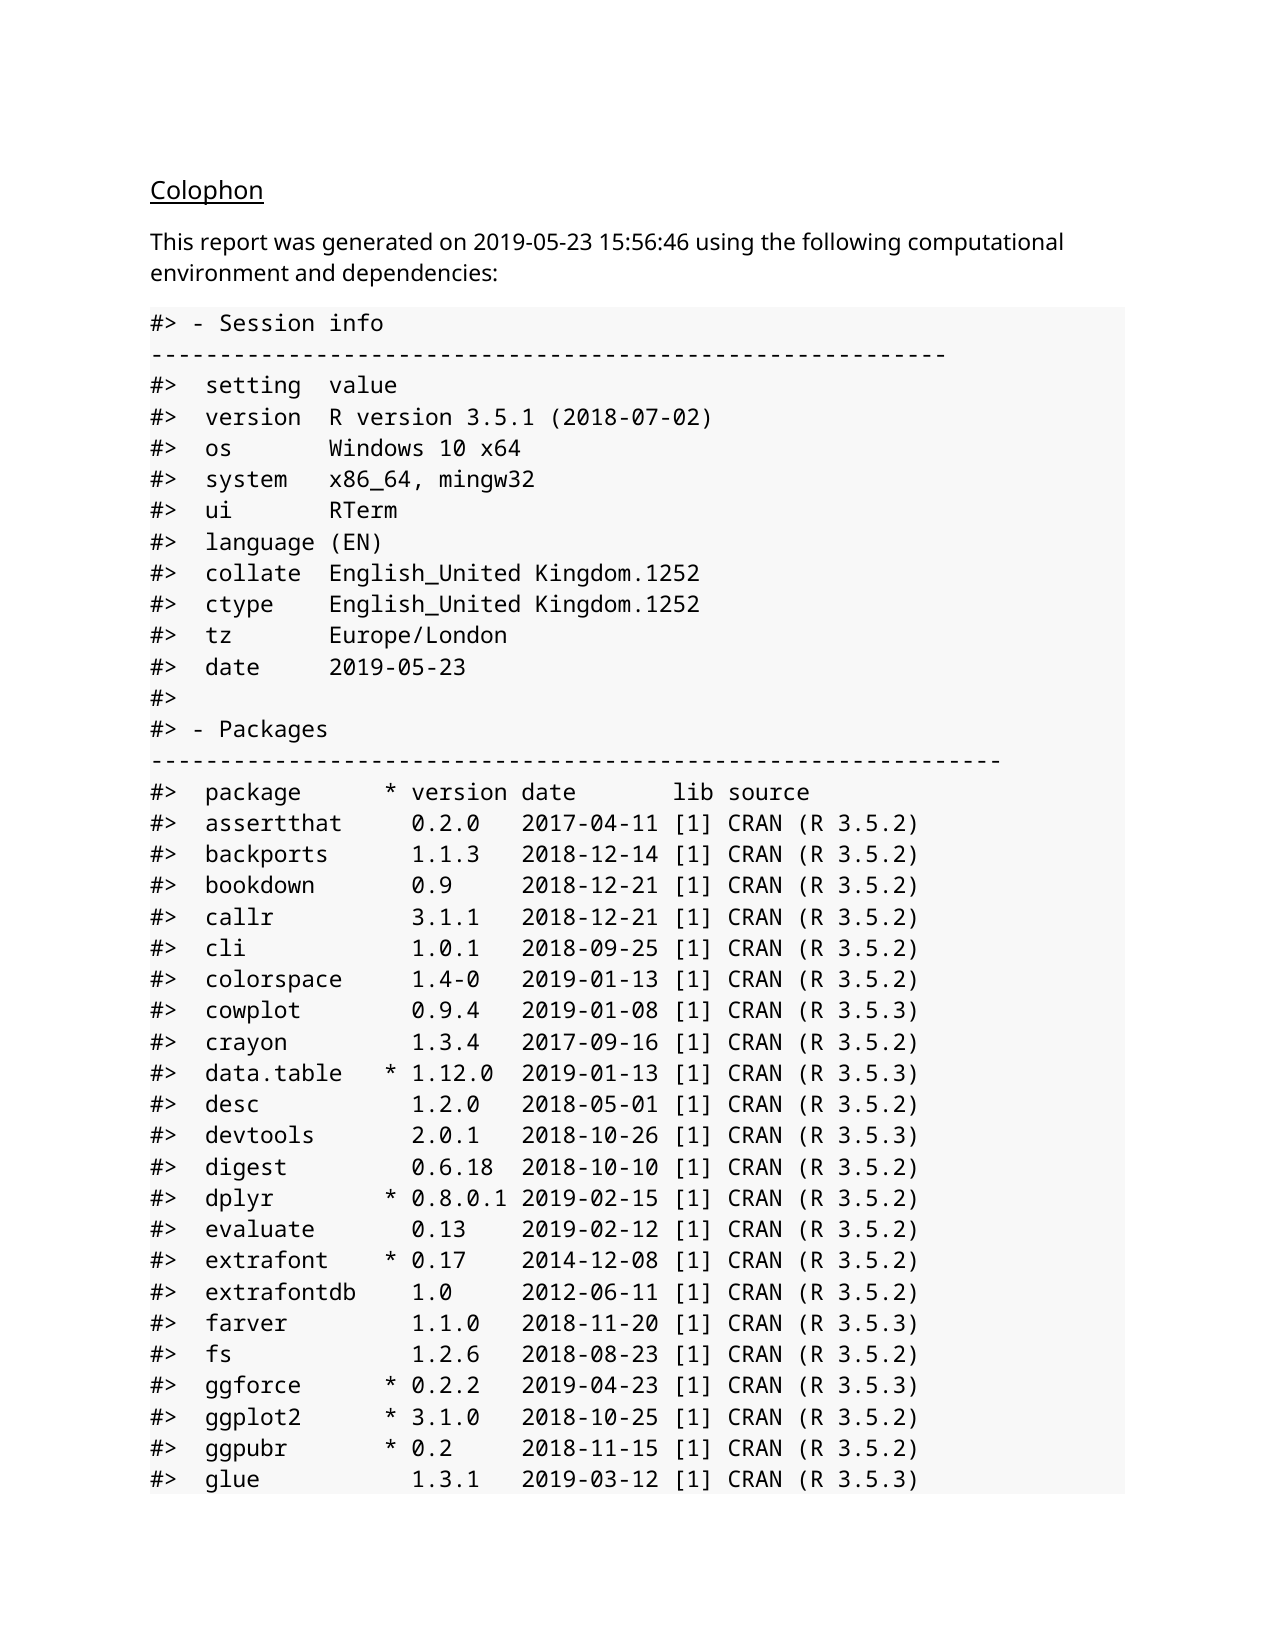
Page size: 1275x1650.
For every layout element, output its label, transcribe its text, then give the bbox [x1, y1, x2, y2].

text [150, 307, 1125, 1494]
text This report was generated on 2019-05-23 15:56:46 using the following computational environment and dependencies: [150, 226, 1125, 288]
subtitle Colophon [150, 173, 1125, 207]
